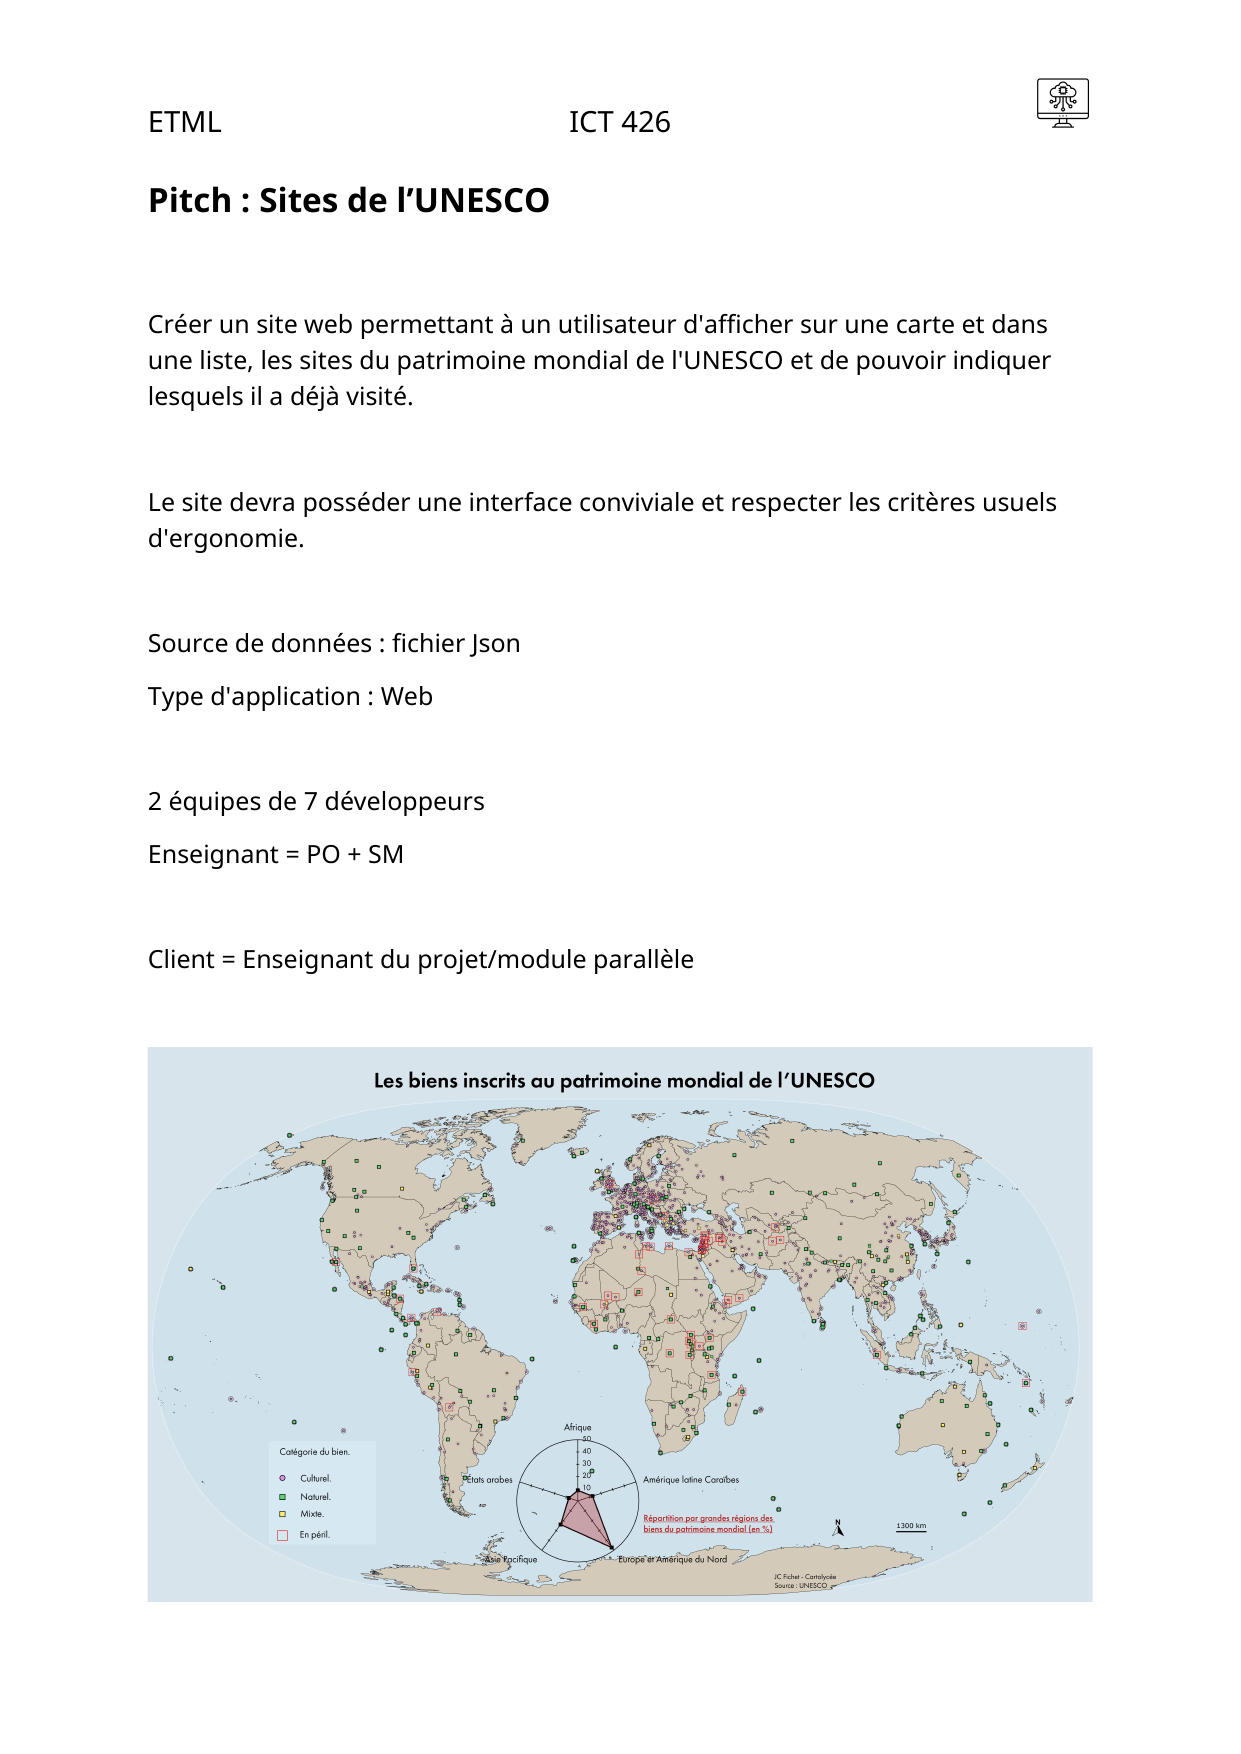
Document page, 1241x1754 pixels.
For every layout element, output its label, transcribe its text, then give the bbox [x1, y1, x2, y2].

text Pitch : Sites de l’UNESCO [148, 177, 1093, 223]
text Type d'application : Web [148, 678, 1093, 712]
text Enseignant = PO + SM [148, 837, 1093, 871]
text Créer un site web permettant à un utilisateur d'afficher sur une carte et dans une liste, les sites du patrimoine mondial de l'UNESCO et de pouvoir indiquer lesquels il a déjà visité. [148, 307, 1093, 413]
text Source de données : fichier Json [148, 626, 1093, 660]
text Client = Enseignant du projet/module parallèle [148, 942, 1093, 976]
picture [147, 1047, 1093, 1602]
text Le site devra posséder une interface conviviale et respecter les critères usuels d'ergonomie. [148, 484, 1093, 554]
text 2 équipes de 7 développeurs [148, 784, 1093, 818]
picture [1033, 73, 1093, 133]
